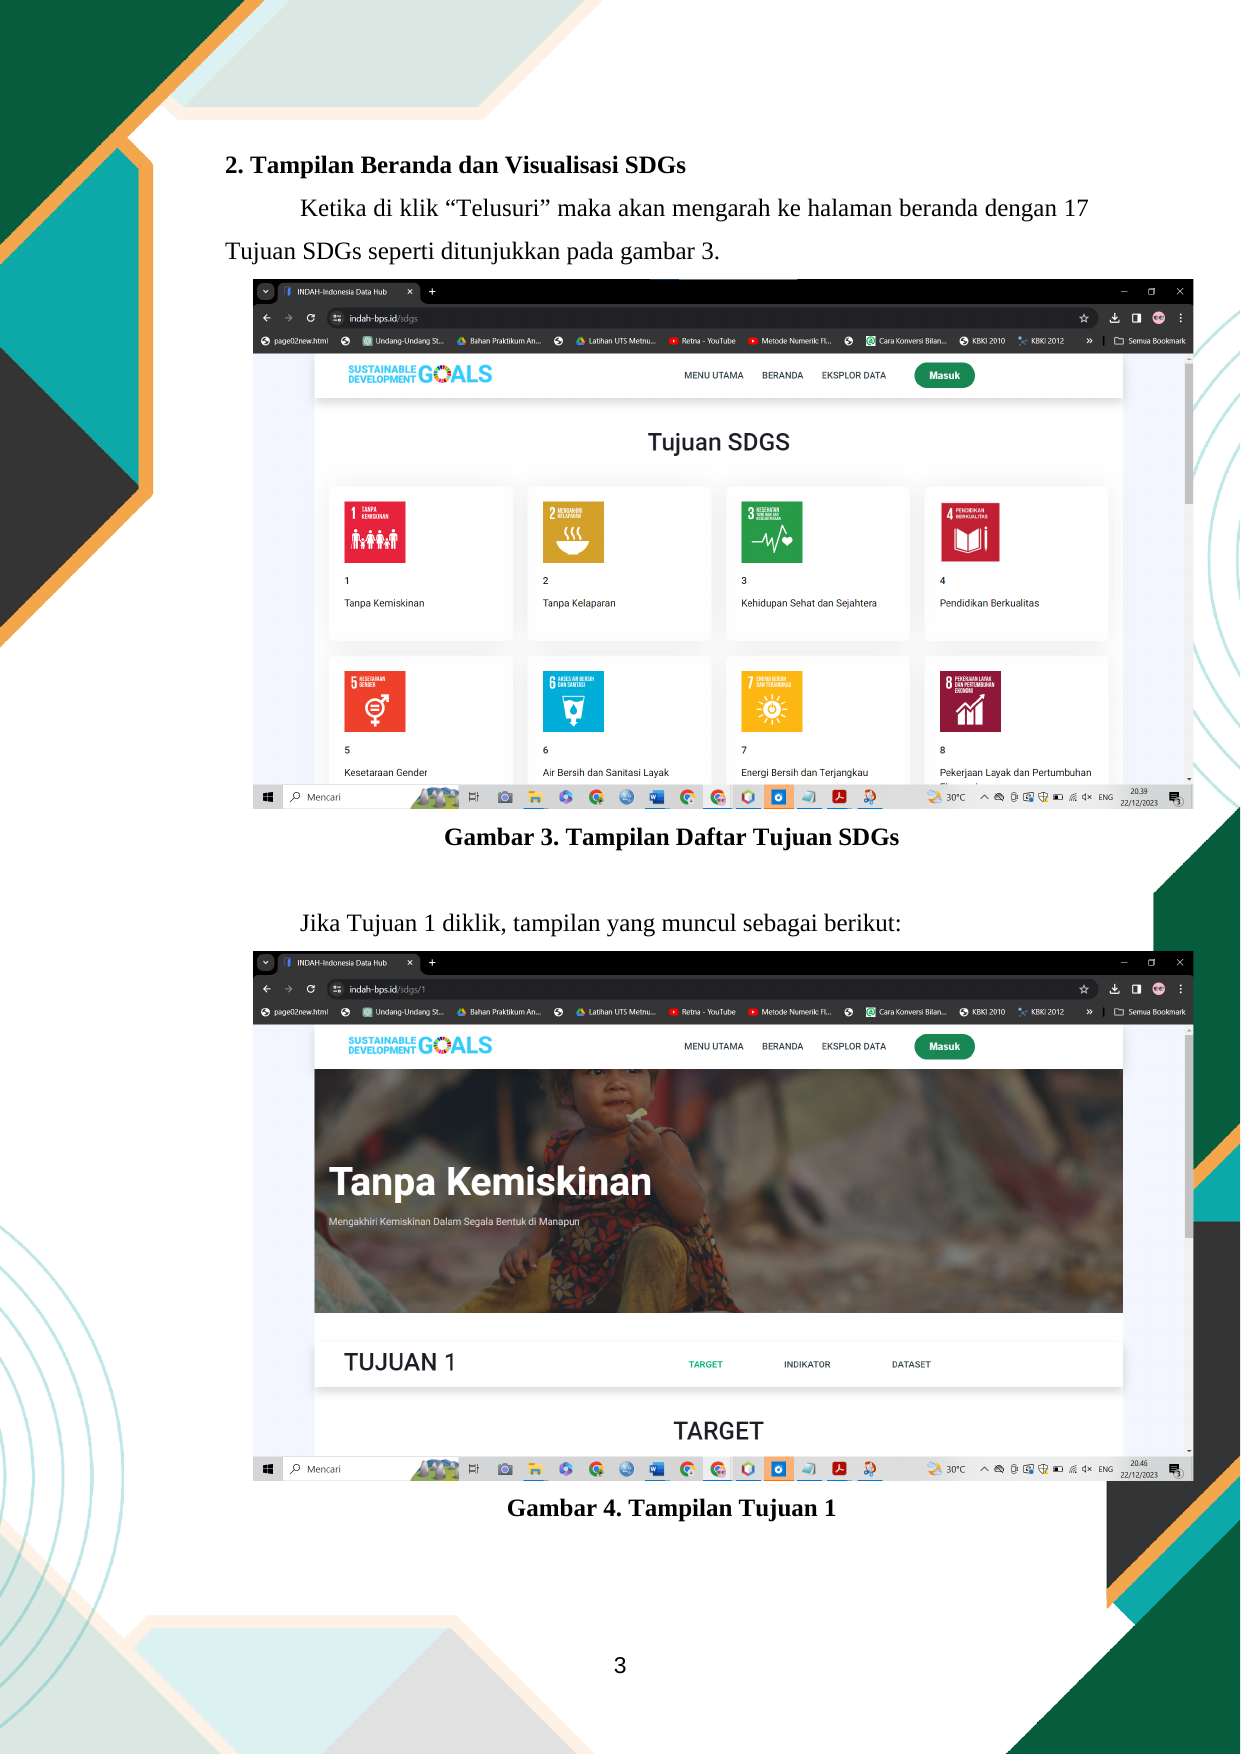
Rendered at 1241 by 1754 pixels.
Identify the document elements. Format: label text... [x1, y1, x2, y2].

text Jika Tujuan 1 diklik, tampilan yang muncul sebagai berikut: [253, 908, 1090, 937]
subtitle 2. Tampilan Beranda dan Visualisasi SDGs [150, 150, 1090, 179]
text Gambar 4. Tampilan Tujuan 1 [253, 1493, 1090, 1522]
text Ketika di klik “Telusuri” maka akan mengarah ke halaman beranda dengan 17 Tujuan SDGs seperti ditunjukkan pada gambar 3. [225, 193, 1090, 265]
text Gambar 3. Tampilan Daftar Tujuan SDGs [253, 822, 1090, 850]
picture [0, 0, 1241, 1754]
